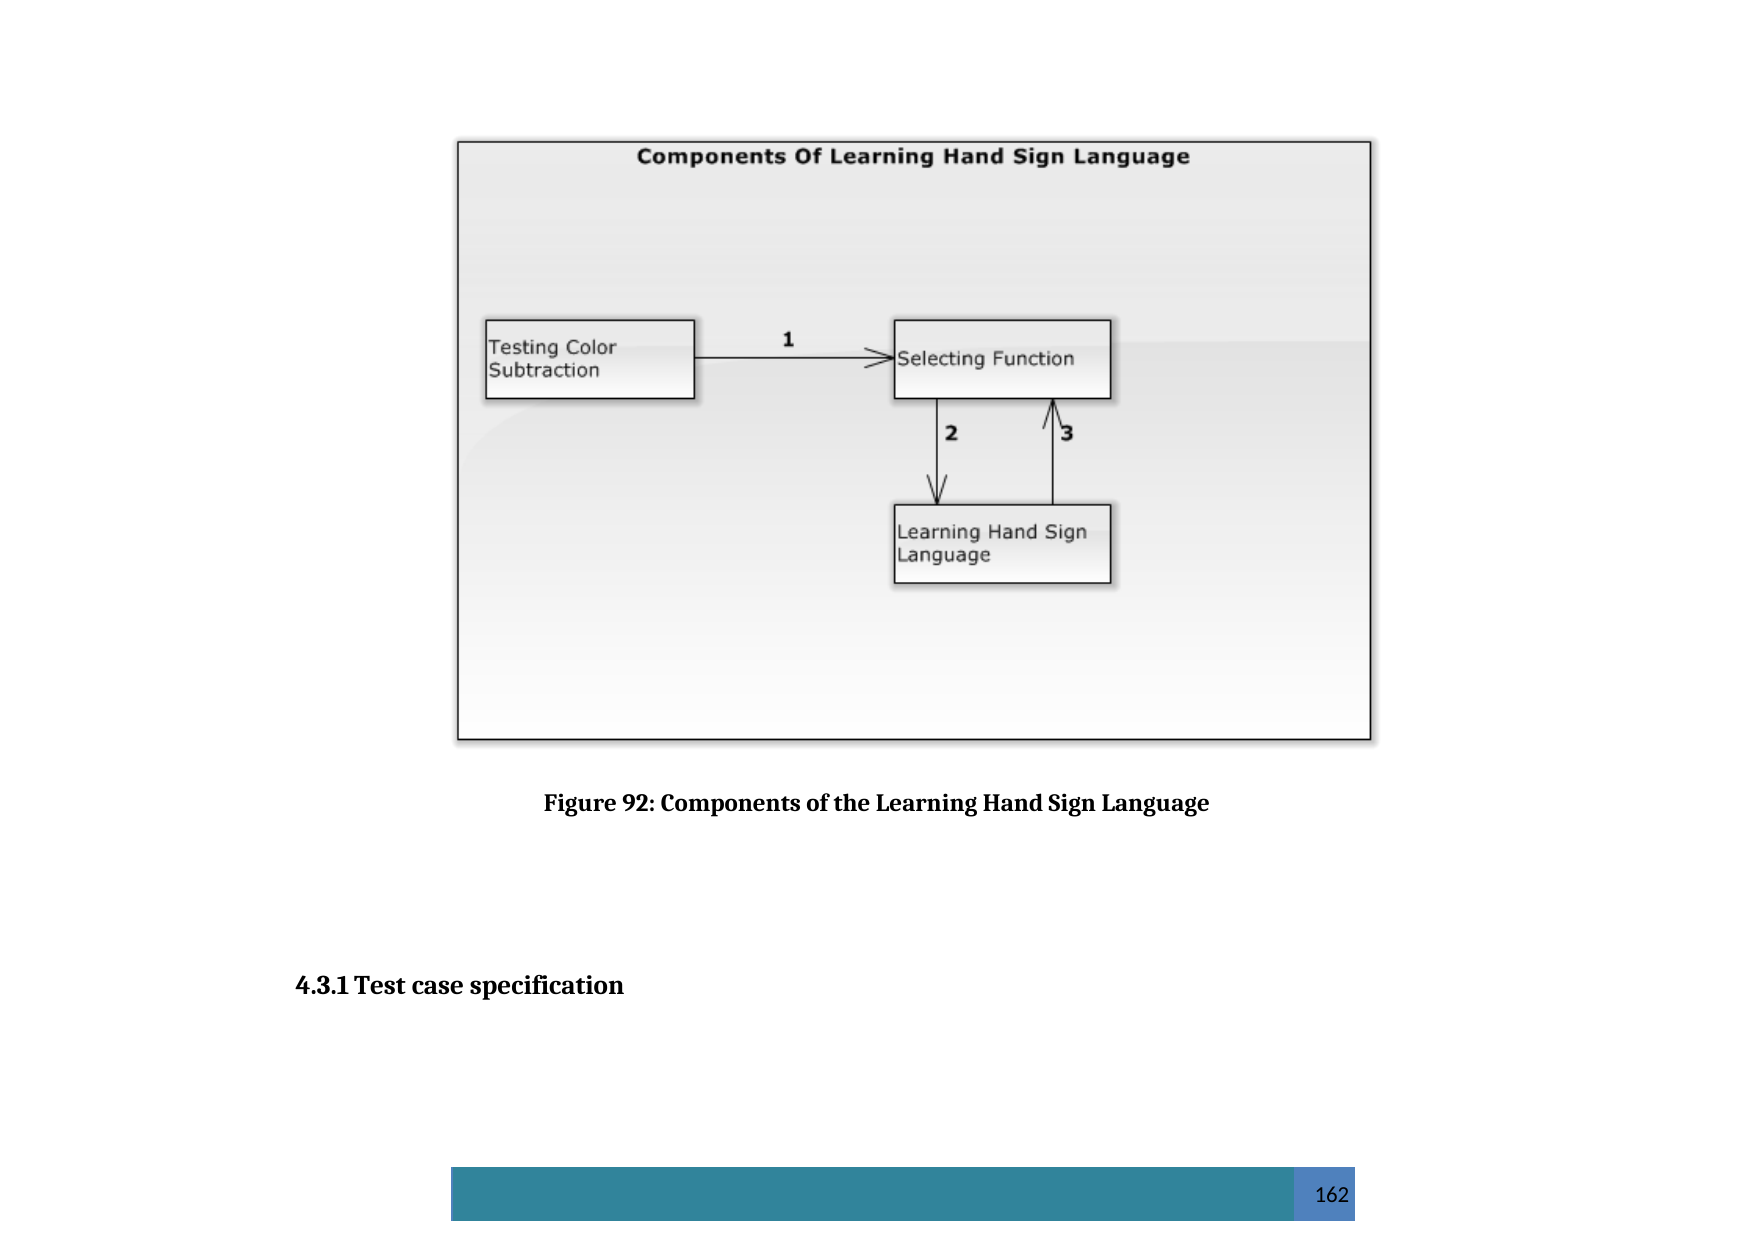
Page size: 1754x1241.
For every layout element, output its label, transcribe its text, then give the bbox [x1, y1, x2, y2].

subtitle Test case specification [295, 970, 1606, 1001]
picture [434, 118, 1395, 764]
list Figure 92: Components of the Learning Hand Sign Language [148, 788, 1606, 817]
